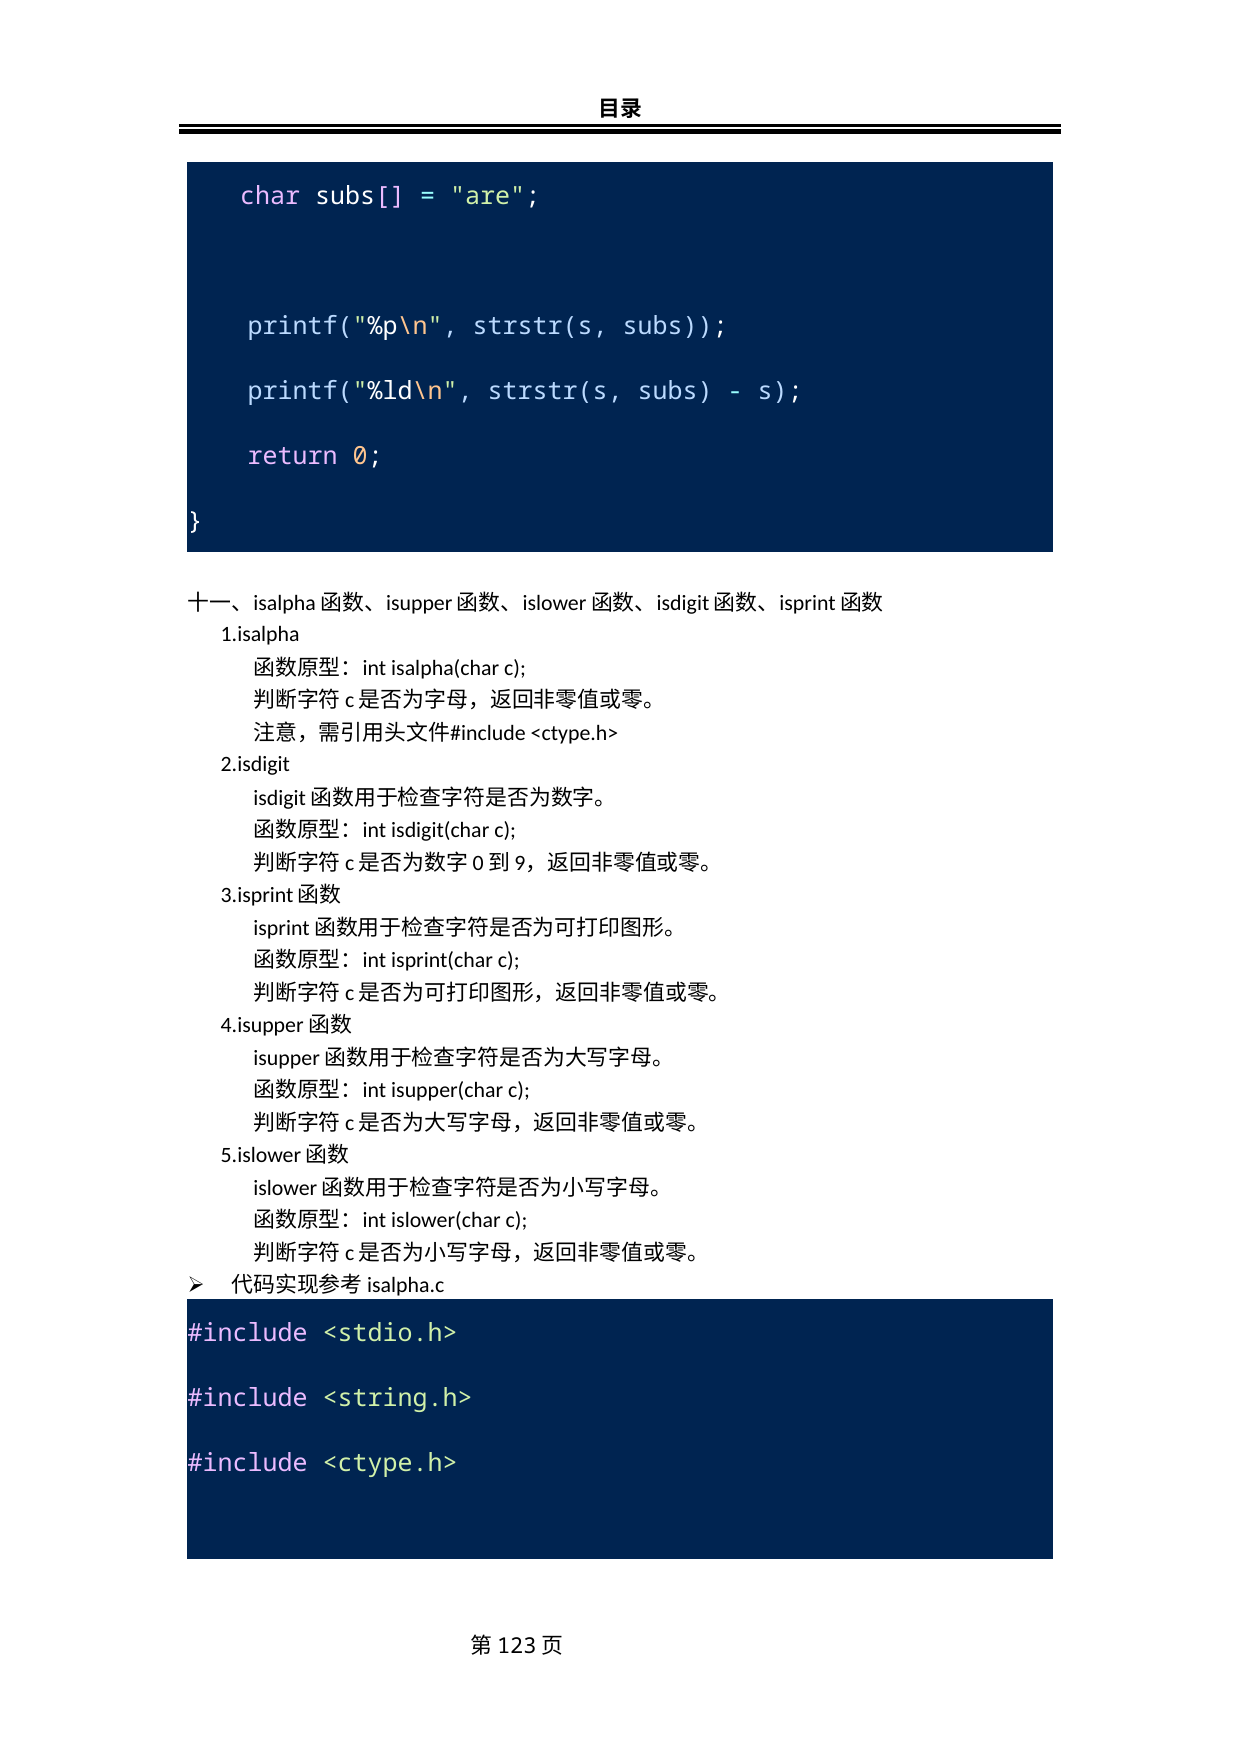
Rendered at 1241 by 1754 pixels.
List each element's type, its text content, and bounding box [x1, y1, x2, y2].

list 2.isdigit [187, 747, 1053, 779]
list 注意，需引用头文件#include <ctype.h> [220, 714, 1053, 747]
list 判断字符c是否为大写字母，返回非零值或零。 [220, 1104, 1053, 1137]
text printf("%p\n", strstr(s, subs)); [187, 292, 1053, 357]
list 函数原型：int isprint(char c); [220, 942, 1053, 974]
list isdigit函数用于检查字符是否为数字。 [220, 779, 1053, 812]
text #include <string.h> [187, 1364, 1053, 1429]
list 函数原型：int isdigit(char c); [220, 812, 1053, 844]
list 3.isprint函数 [187, 877, 1053, 909]
text #include <stdio.h> [187, 1299, 1053, 1364]
list 判断字符c是否为数字0到9，返回非零值或零。 [220, 844, 1053, 877]
list isprint函数用于检查字符是否为可打印图形。 [220, 909, 1053, 942]
text #include <ctype.h> [187, 1429, 1053, 1494]
list 1.isalpha [187, 617, 1053, 649]
list 4.isupper函数 [187, 1007, 1053, 1039]
list 判断字符c是否为小写字母，返回非零值或零。 [220, 1234, 1053, 1267]
text char subs[] = "are"; [187, 162, 1053, 227]
list 判断字符c是否为可打印图形，返回非零值或零。 [220, 974, 1053, 1007]
list 函数原型：int isalpha(char c); [220, 649, 1053, 682]
list islower函数用于检查字符是否为小写字母。 [220, 1169, 1053, 1202]
list isupper函数用于检查字符是否为大写字母。 [220, 1039, 1053, 1072]
list 十一、isalpha函数、isupper函数、islower函数、isdigit函数、isprint函数 [187, 584, 1053, 617]
text } [187, 487, 1053, 552]
text return 0; [187, 422, 1053, 487]
list 函数原型：int islower(char c); [220, 1202, 1053, 1234]
list 代码实现参考isalpha.c [187, 1267, 1053, 1299]
text printf("%ld\n", strstr(s, subs) - s); [187, 357, 1053, 422]
list 函数原型：int isupper(char c); [220, 1072, 1053, 1104]
list 判断字符c是否为字母，返回非零值或零。 [220, 682, 1053, 714]
list 5.islower函数 [187, 1137, 1053, 1169]
